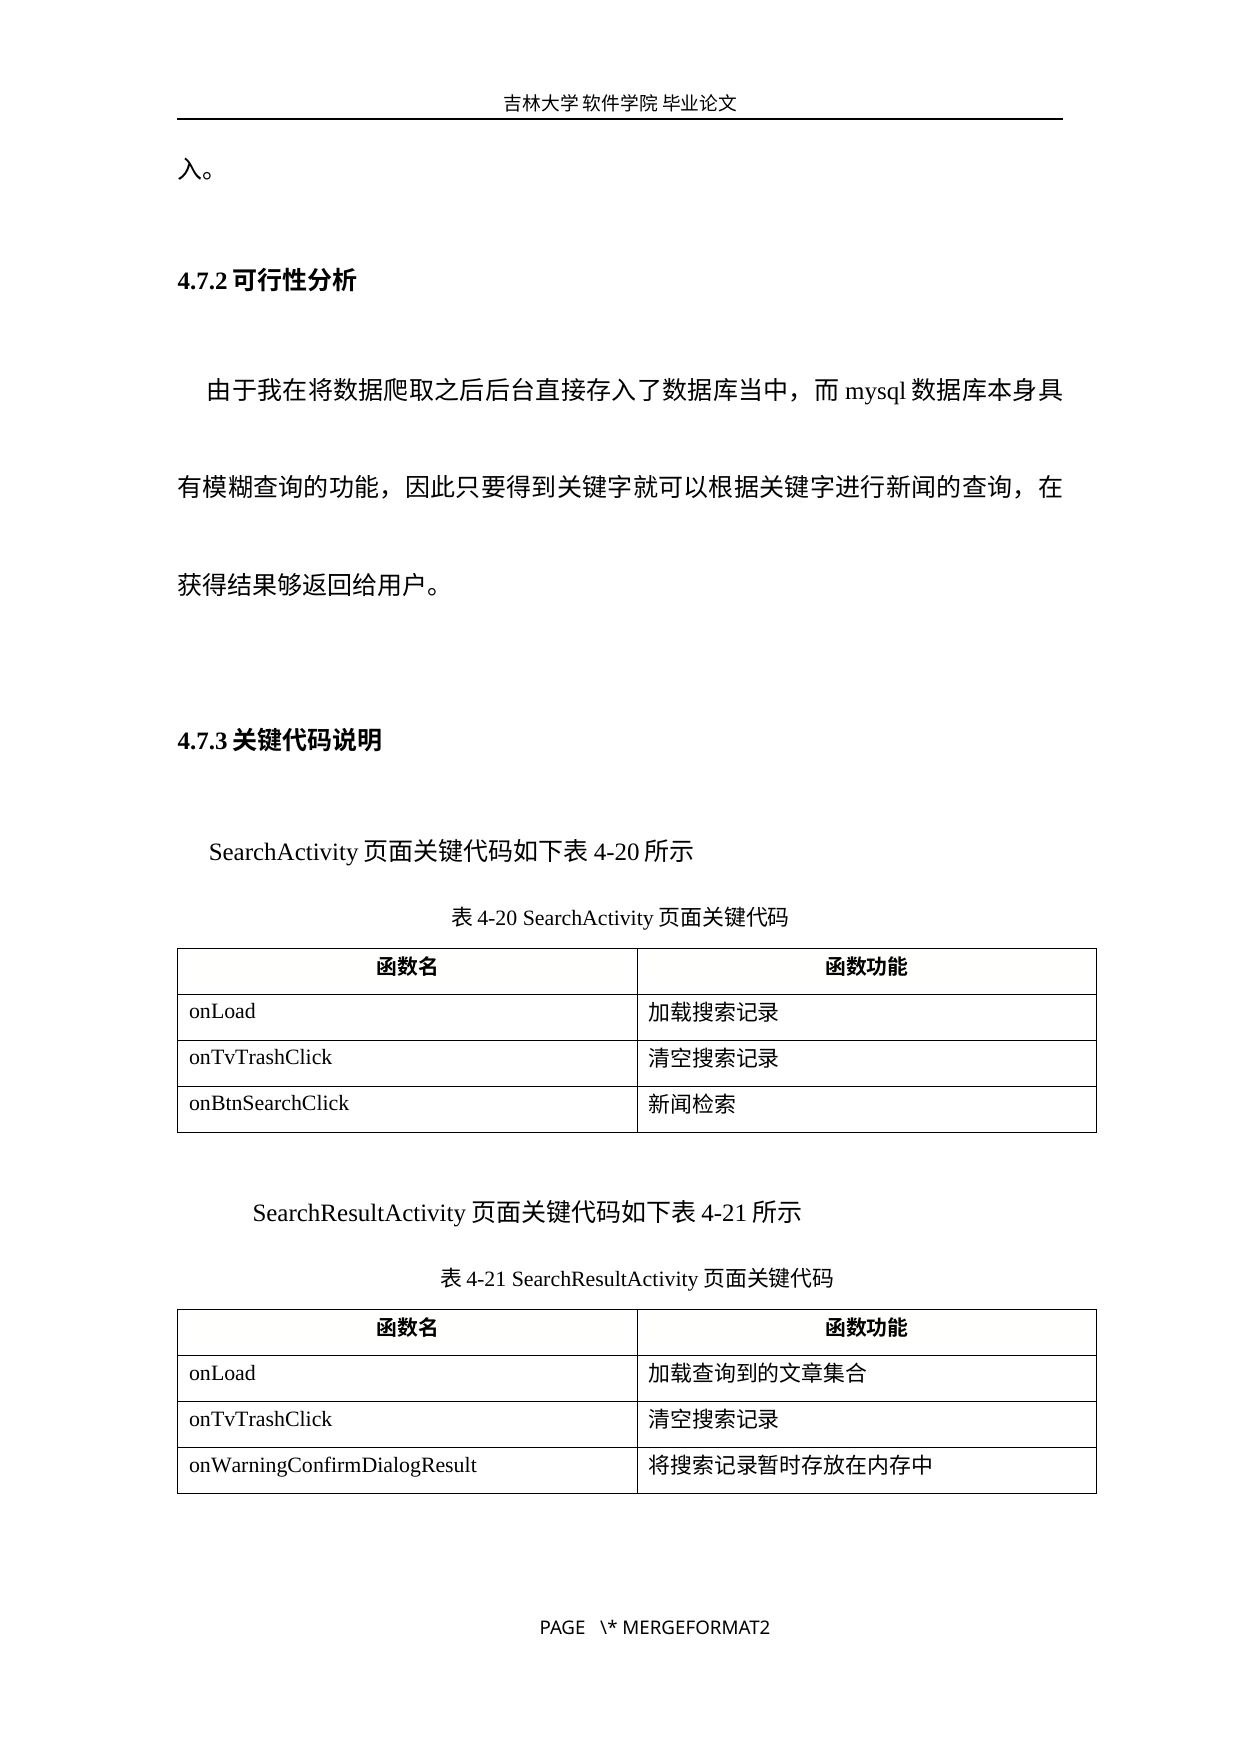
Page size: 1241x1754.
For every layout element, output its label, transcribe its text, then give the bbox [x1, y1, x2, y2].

table_cell onWarningConfirmDialogResult [178, 1448, 637, 1493]
text 表4-20 SearchActivity页面关键代码 [177, 900, 1063, 932]
subtitle 4.7.3关键代码说明 [177, 706, 1063, 771]
table_cell onTvTrashClick [178, 1402, 637, 1447]
text SearchResultActivity页面关键代码如下表4-21所示 [177, 1178, 1063, 1243]
table_cell 加载搜索记录 [638, 995, 1096, 1039]
table_cell onBtnSearchClick [178, 1087, 637, 1132]
table_header 函数名 [178, 1310, 637, 1355]
text 由于我在将数据爬取之后后台直接存入了数据库当中，而mysql数据库本身具有模糊查询的功能，因此只要得到关键字就可以根据关键字进行新闻的查询，在获得结果够返回给用户。 [177, 356, 1063, 616]
table_cell 清空搜索记录 [638, 1402, 1096, 1447]
table_cell 加载查询到的文章集合 [638, 1356, 1096, 1401]
table_cell onTvTrashClick [178, 1041, 637, 1086]
table_header 函数名 [178, 949, 637, 993]
subtitle 4.7.2可行性分析 [177, 246, 1063, 311]
table_cell 清空搜索记录 [638, 1041, 1096, 1086]
table_cell 将搜索记录暂时存放在内存中 [638, 1448, 1096, 1493]
table_header 函数功能 [638, 949, 1096, 993]
table_header 函数功能 [638, 1310, 1096, 1355]
table_cell onLoad [178, 1356, 637, 1401]
text SearchActivity页面关键代码如下表4-20所示 [177, 817, 1063, 882]
table_cell 新闻检索 [638, 1087, 1096, 1132]
text 表4-21 SearchResultActivity页面关键代码 [177, 1261, 1063, 1293]
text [177, 136, 1063, 201]
table_cell onLoad [178, 995, 637, 1039]
